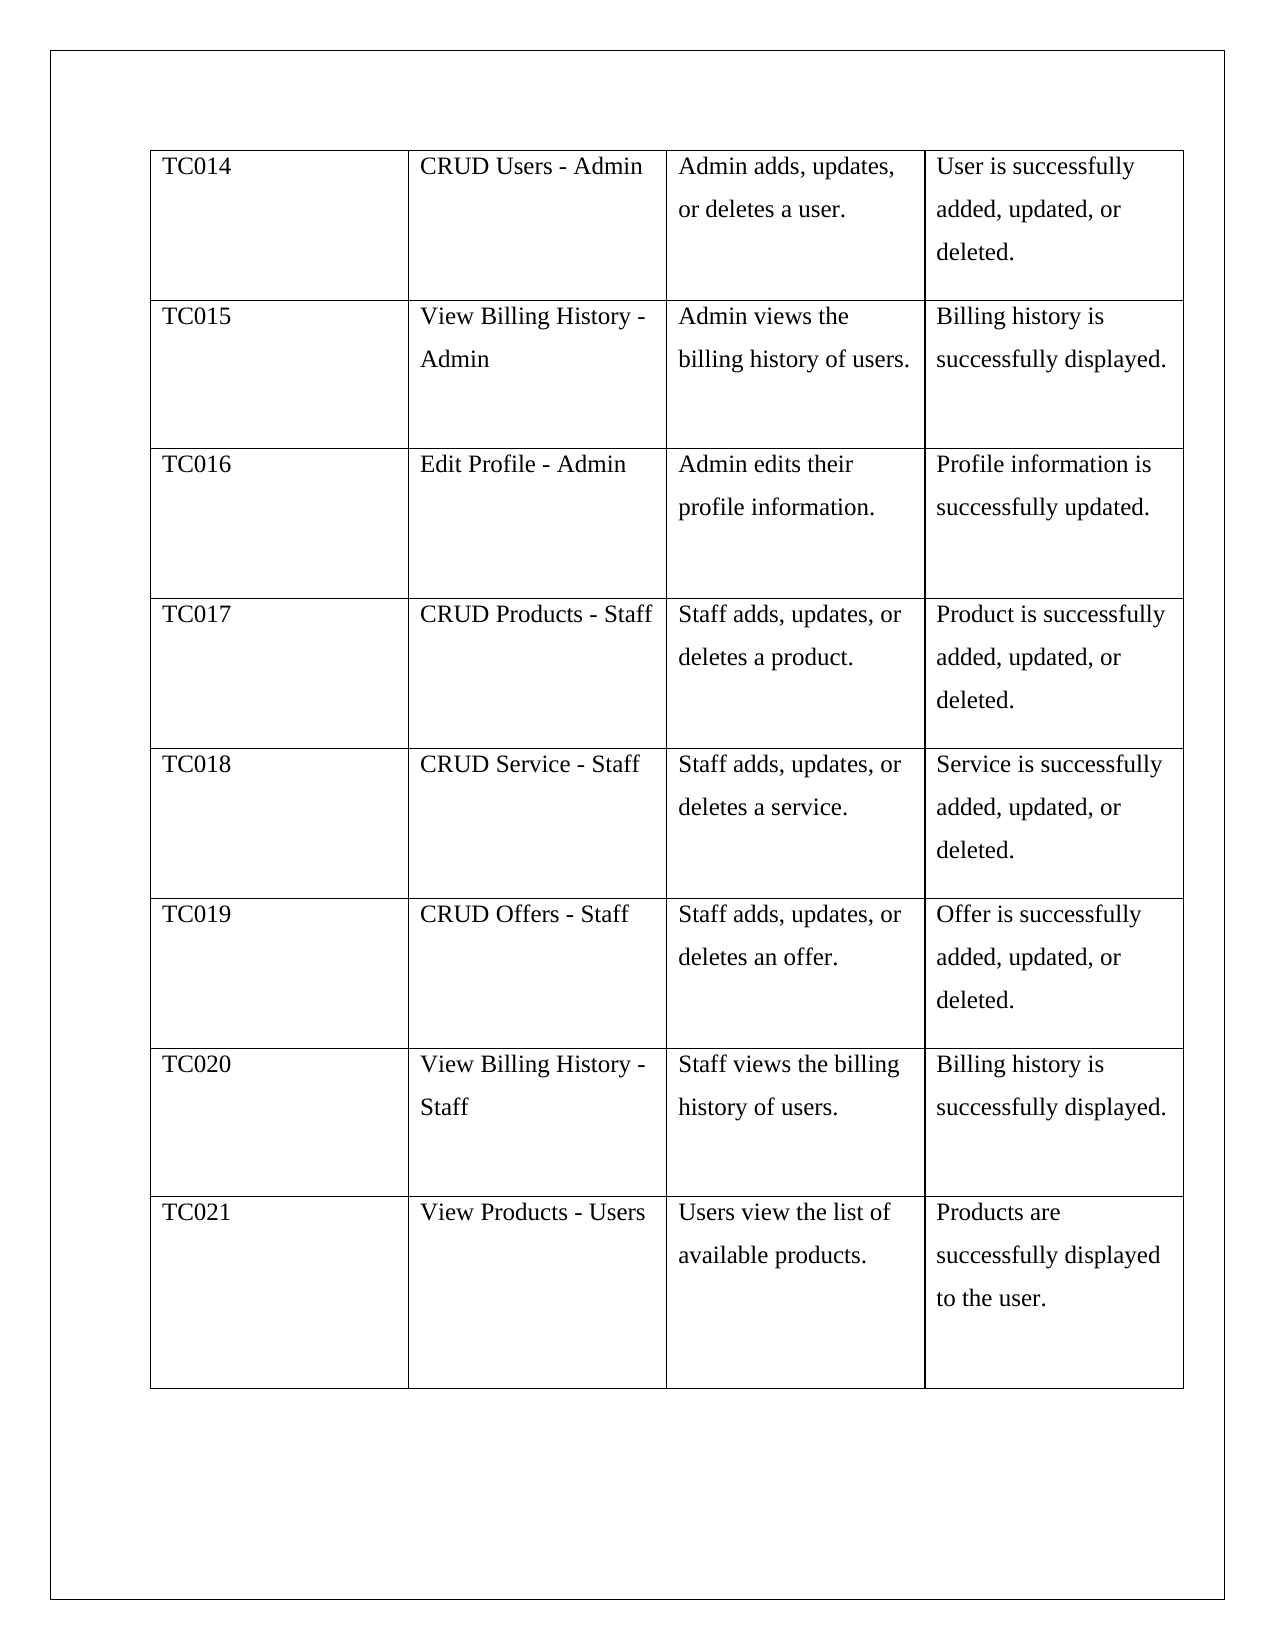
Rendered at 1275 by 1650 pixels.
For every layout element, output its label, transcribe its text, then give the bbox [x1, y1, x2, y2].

table_cell CRUD Offers - Staff [409, 899, 666, 1048]
table_cell Edit Profile - Admin [409, 449, 666, 598]
table_cell Admin views the billing history of users. [667, 301, 924, 448]
table_cell TC020 [151, 1049, 408, 1196]
table_cell TC017 [151, 599, 408, 748]
table_cell View Billing History - Staff [409, 1049, 666, 1196]
table_cell Staff adds, updates, or deletes a product. [667, 599, 924, 748]
table_cell User is successfully added, updated, or deleted. [926, 151, 1183, 300]
table_cell Admin adds, updates, or deletes a user. [667, 151, 924, 300]
table_cell TC018 [151, 749, 408, 898]
table_cell CRUD Service - Staff [409, 749, 666, 898]
table_cell View Products - Users [409, 1197, 666, 1388]
table_cell Products are successfully displayed to the user. [926, 1197, 1183, 1388]
table_cell Service is successfully added, updated, or deleted. [926, 749, 1183, 898]
table_cell TC015 [151, 301, 408, 448]
table_cell Billing history is successfully displayed. [926, 301, 1183, 448]
table_cell Profile information is successfully updated. [926, 449, 1183, 598]
table_cell Staff adds, updates, or deletes an offer. [667, 899, 924, 1048]
table_cell Offer is successfully added, updated, or deleted. [926, 899, 1183, 1048]
table_cell Users view the list of available products. [667, 1197, 924, 1388]
table_cell TC021 [151, 1197, 408, 1388]
table_cell View Billing History - Admin [409, 301, 666, 448]
table_cell Staff adds, updates, or deletes a service. [667, 749, 924, 898]
table_cell Staff views the billing history of users. [667, 1049, 924, 1196]
table_cell Admin edits their profile information. [667, 449, 924, 598]
table_cell TC019 [151, 899, 408, 1048]
table_cell CRUD Users - Admin [409, 151, 666, 300]
table_cell TC016 [151, 449, 408, 598]
table_cell TC014 [151, 151, 408, 300]
table_cell CRUD Products - Staff [409, 599, 666, 748]
table_cell Product is successfully added, updated, or deleted. [926, 599, 1183, 748]
table_cell Billing history is successfully displayed. [926, 1049, 1183, 1196]
